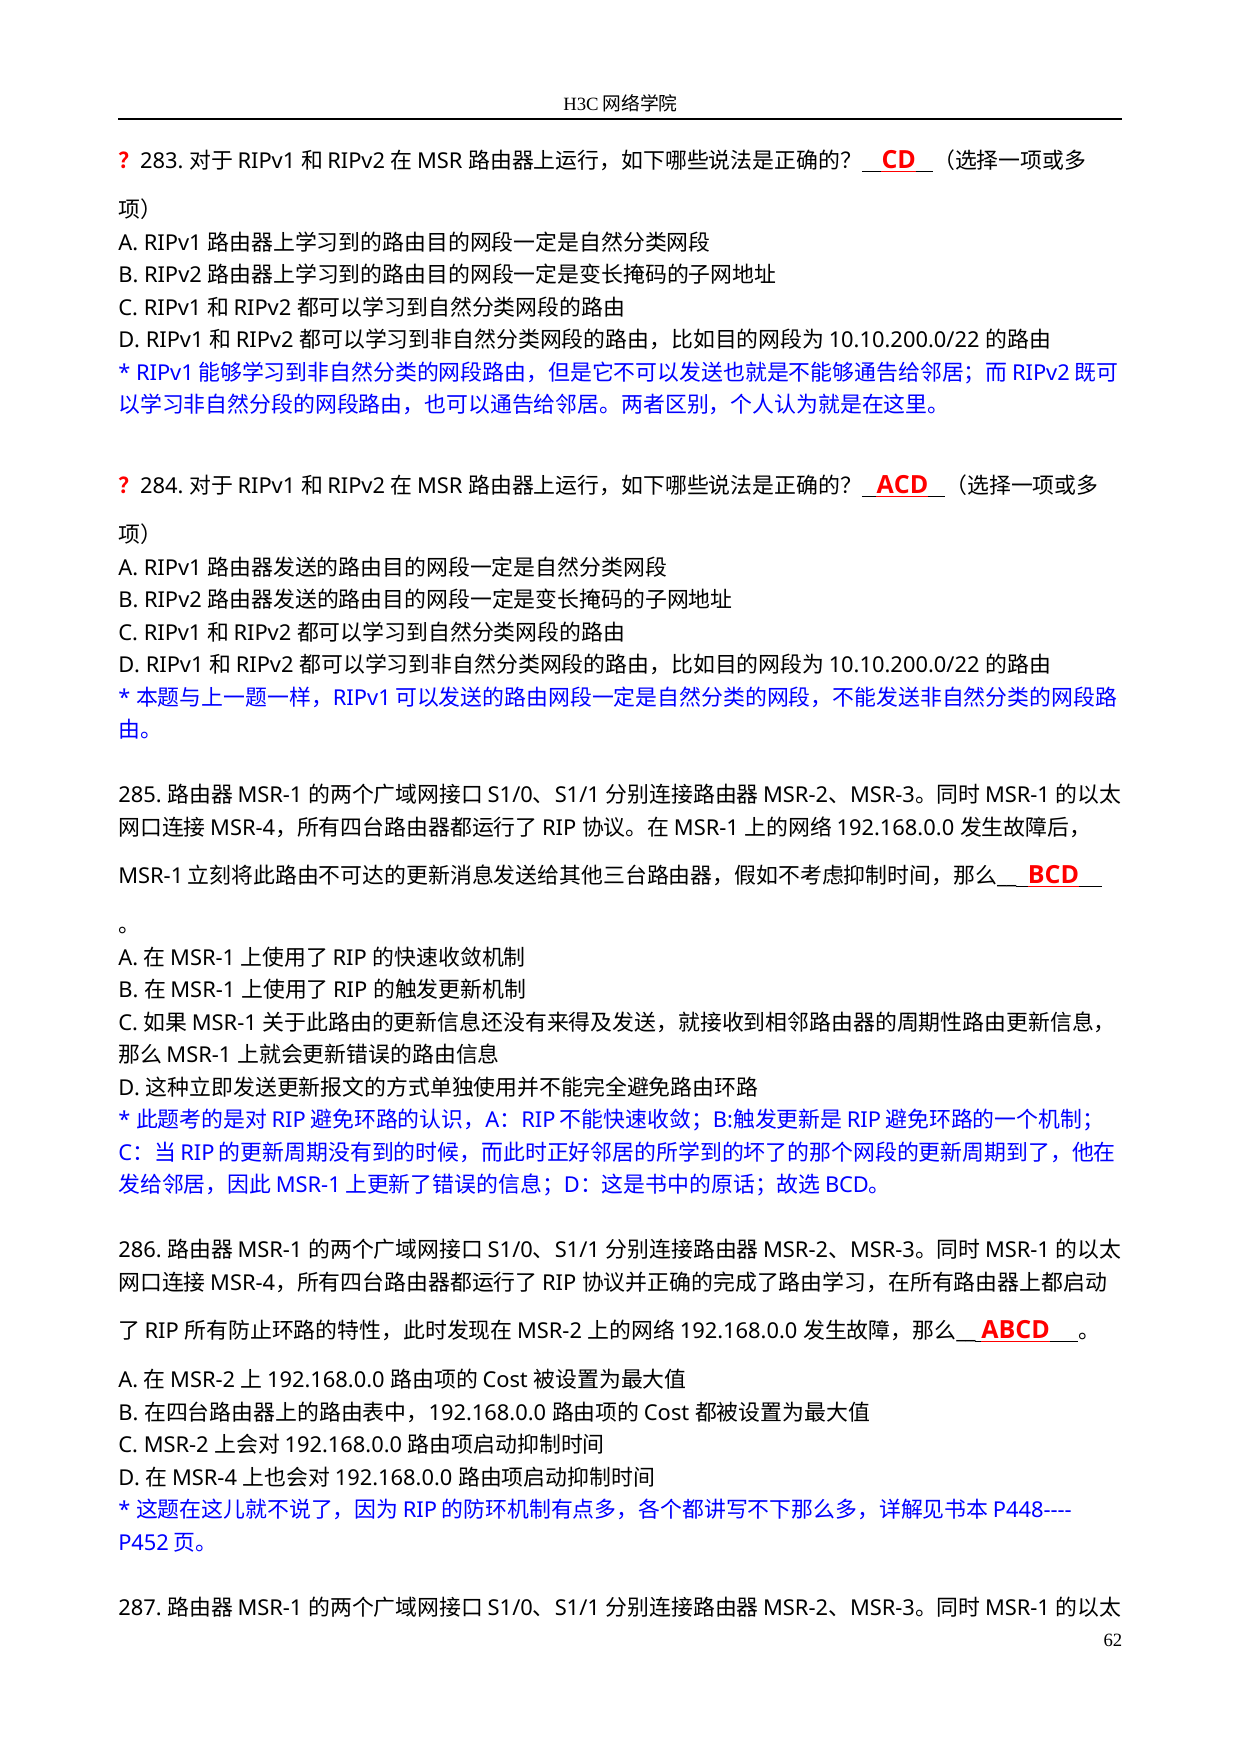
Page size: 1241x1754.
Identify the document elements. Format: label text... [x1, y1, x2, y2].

text ？284. 对于RIPv1 和RIPv2 在MSR 路由器上运行，如下哪些说法是正确的？ ACD （选择一项或多项） [118, 452, 1122, 549]
text A. 在MSR-2 上192.168.0.0 路由项的Cost 被设置为最大值 [118, 1362, 1122, 1394]
text B. 在四台路由器上的路由表中，192.168.0.0 路由项的Cost 都被设置为最大值 [118, 1394, 1122, 1427]
text * RIPv1能够学习到非自然分类的网段路由，但是它不可以发送也就是不能够通告给邻居；而RIPv2既可以学习非自然分段的网段路由，也可以通告给邻居。两者区别，个人认为就是在这里。 [118, 354, 1122, 419]
text A. 在MSR-1 上使用了RIP 的快速收敛机制 [118, 939, 1122, 972]
text C. 如果MSR-1 关于此路由的更新信息还没有来得及发送，就接收到相邻路由器的周期性路由更新信息，那么MSR-1 上就会更新错误的路由信息 [118, 1004, 1122, 1069]
text 286. 路由器MSR-1 的两个广域网接口S1/0、S1/1 分别连接路由器MSR-2、MSR-3。同时MSR-1 的以太网口连接MSR-4，所有四台路由器都运行了RIP 协议并正确的完成了路由学习，在所有路由器上都启动了RIP 所有防止环路的特性，此时发现在MSR-2 上的网络192.168.0.0 发生故障，那么__ ABCD 。 [118, 1232, 1122, 1362]
text D. RIPv1 和RIPv2 都可以学习到非自然分类网段的路由，比如目的网段为10.10.200.0/22 的路由 [118, 647, 1122, 679]
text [118, 1589, 1122, 1622]
text D. RIPv1 和RIPv2 都可以学习到非自然分类网段的路由，比如目的网段为10.10.200.0/22 的路由 [118, 322, 1122, 354]
text D. 在MSR-4 上也会对192.168.0.0 路由项启动抑制时间 [118, 1459, 1122, 1492]
text B. 在MSR-1 上使用了RIP 的触发更新机制 [118, 972, 1122, 1004]
text A. RIPv1 路由器上学习到的路由目的网段一定是自然分类网段 [118, 224, 1122, 257]
text * 这题在这儿就不说了，因为RIP的防环机制有点多，各个都讲写不下那么多，详解见书本P448----P452页。 [118, 1492, 1122, 1557]
text 285. 路由器MSR-1 的两个广域网接口S1/0、S1/1 分别连接路由器MSR-2、MSR-3。同时MSR-1 的以太网口连接MSR-4，所有四台路由器都运行了RIP 协议。在MSR-1 上的网络192.168.0.0 发生故障后，MSR-1立刻将此路由不可达的更新消息发送给其他三台路由器，假如不考虑抑制时间，那么__ BCD 。 [118, 777, 1122, 939]
text B. RIPv2 路由器上学习到的路由目的网段一定是变长掩码的子网地址 [118, 257, 1122, 289]
text C. RIPv1 和RIPv2 都可以学习到自然分类网段的路由 [118, 289, 1122, 322]
text D. 这种立即发送更新报文的方式单独使用并不能完全避免路由环路 [118, 1069, 1122, 1102]
text C. RIPv1 和RIPv2 都可以学习到自然分类网段的路由 [118, 614, 1122, 647]
text A. RIPv1 路由器发送的路由目的网段一定是自然分类网段 [118, 549, 1122, 582]
text B. RIPv2 路由器发送的路由目的网段一定是变长掩码的子网地址 [118, 582, 1122, 614]
text * 此题考的是对RIP避免环路的认识，A：RIP不能快速收敛；B:触发更新是RIP避免环路的一个机制；C：当RIP的更新周期没有到的时候，而此时正好邻居的所学到的坏了的那个网段的更新周期到了，他在发给邻居，因此MSR-1上更新了错误的信息；D：这是书中的原话；故选BCD。 [118, 1102, 1122, 1199]
text C. MSR-2 上会对192.168.0.0 路由项启动抑制时间 [118, 1427, 1122, 1459]
text * 本题与上一题一样，RIPv1可以发送的路由网段一定是自然分类的网段，不能发送非自然分类的网段路由。 [118, 679, 1122, 744]
text ？283. 对于RIPv1 和RIPv2 在MSR 路由器上运行，如下哪些说法是正确的？ CD （选择一项或多项） [118, 127, 1122, 224]
